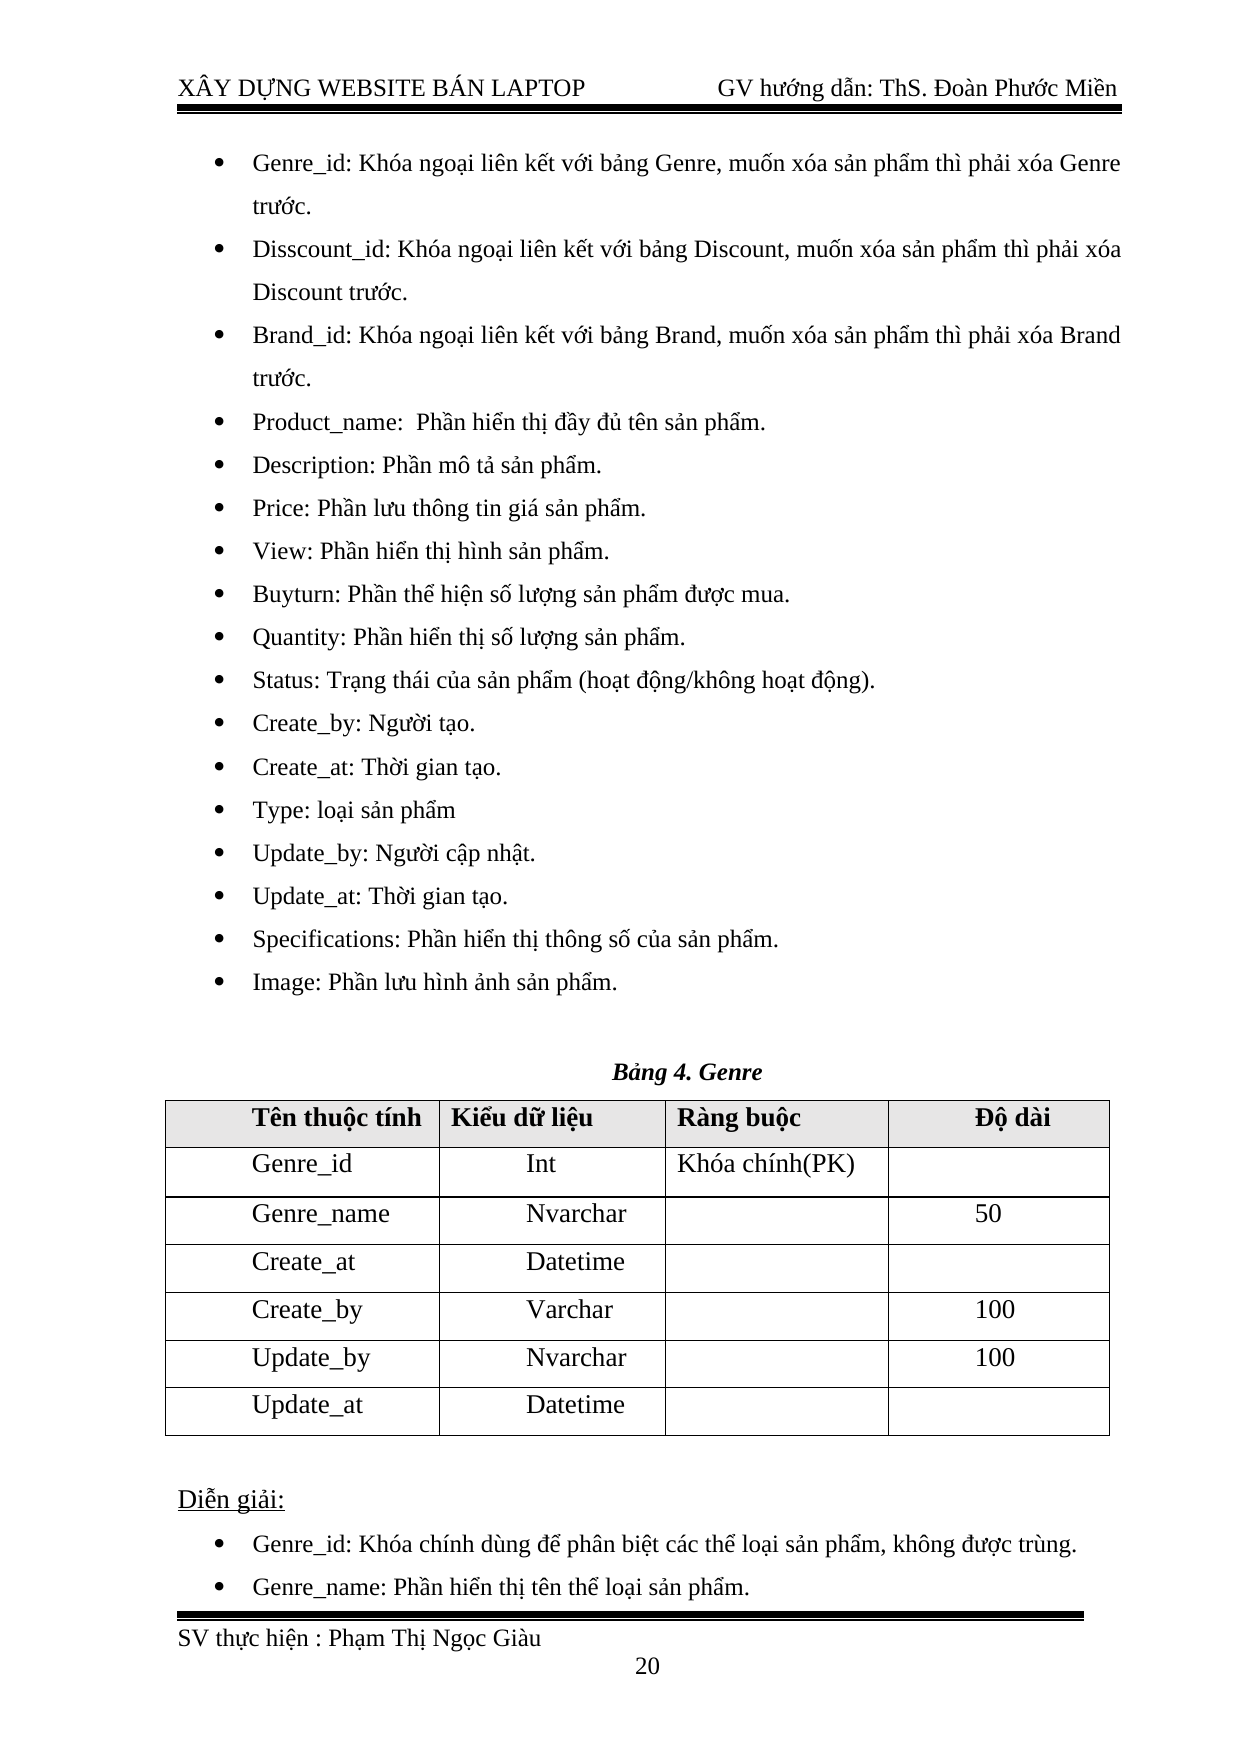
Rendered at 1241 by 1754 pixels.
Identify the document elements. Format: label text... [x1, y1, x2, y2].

table_header Ràng buộc [666, 1101, 888, 1147]
table_cell [666, 1388, 888, 1435]
table_header Tên thuộc tính [166, 1101, 439, 1147]
list Type: loại sản phẩm [215, 795, 1122, 823]
subtitle Bảng 4. Genre [177, 1057, 1122, 1086]
text Diễn giải: [177, 1483, 1122, 1514]
list Quantity: Phần hiển thị số lượng sản phẩm. [215, 622, 1122, 651]
table_cell [889, 1148, 1109, 1196]
list View: Phần hiển thị hình sản phẩm. [215, 536, 1122, 565]
table_cell [889, 1388, 1109, 1435]
list Status: Trạng thái của sản phẩm (hoạt động/không hoạt động). [215, 665, 1122, 694]
table_cell [666, 1341, 888, 1387]
list Buyturn: Phần thể hiện số lượng sản phẩm được mua. [215, 579, 1122, 608]
table_header Độ dài [889, 1101, 1109, 1147]
list Update_by: Người cập nhật. [215, 838, 1122, 867]
table_cell Int [440, 1148, 665, 1196]
list Genre_id: Khóa ngoại liên kết với bảng Genre, muốn xóa sản phẩm thì phải xóa Genre trước. [215, 148, 1122, 220]
table_cell 100 [889, 1341, 1109, 1387]
table_cell Genre_name [166, 1198, 439, 1244]
table_cell 50 [889, 1198, 1109, 1244]
table_cell Khóa chính(PK) [666, 1148, 888, 1196]
list Price: Phần lưu thông tin giá sản phẩm. [215, 493, 1122, 522]
table_cell [666, 1245, 888, 1292]
list Genre_name: Phần hiển thị tên thể loại sản phẩm. [215, 1572, 1122, 1601]
table_cell Create_by [166, 1293, 439, 1339]
table_cell Nvarchar [440, 1341, 665, 1387]
table_cell Update_at [166, 1388, 439, 1435]
table_cell [666, 1198, 888, 1244]
list Brand_id: Khóa ngoại liên kết với bảng Brand, muốn xóa sản phẩm thì phải xóa Brand trước. [215, 320, 1122, 392]
table_cell [889, 1245, 1109, 1292]
list Create_at: Thời gian tạo. [215, 752, 1122, 780]
list Genre_id: Khóa chính dùng để phân biệt các thể loại sản phẩm, không được trùng. [215, 1529, 1122, 1558]
table_cell Genre_id [166, 1148, 439, 1196]
list Disscount_id: Khóa ngoại liên kết với bảng Discount, muốn xóa sản phẩm thì phải xóa Discount trước. [215, 234, 1122, 306]
list Create_by: Người tạo. [215, 708, 1122, 737]
table_cell [666, 1293, 888, 1339]
list Image: Phần lưu hình ảnh sản phẩm. [215, 967, 1122, 996]
table_cell Update_by [166, 1341, 439, 1387]
table_cell Datetime [440, 1245, 665, 1292]
table_cell 100 [889, 1293, 1109, 1339]
table_header Kiểu dữ liệu [440, 1101, 665, 1147]
list Update_at: Thời gian tạo. [215, 881, 1122, 910]
list Product_name: Phần hiển thị đầy đủ tên sản phẩm. [215, 407, 1122, 435]
table_cell Varchar [440, 1293, 665, 1339]
list Specifications: Phần hiển thị thông số của sản phẩm. [215, 924, 1122, 953]
table_cell Nvarchar [440, 1198, 665, 1244]
list Description: Phần mô tả sản phẩm. [215, 450, 1122, 478]
table_cell Create_at [166, 1245, 439, 1292]
table_cell Datetime [440, 1388, 665, 1435]
